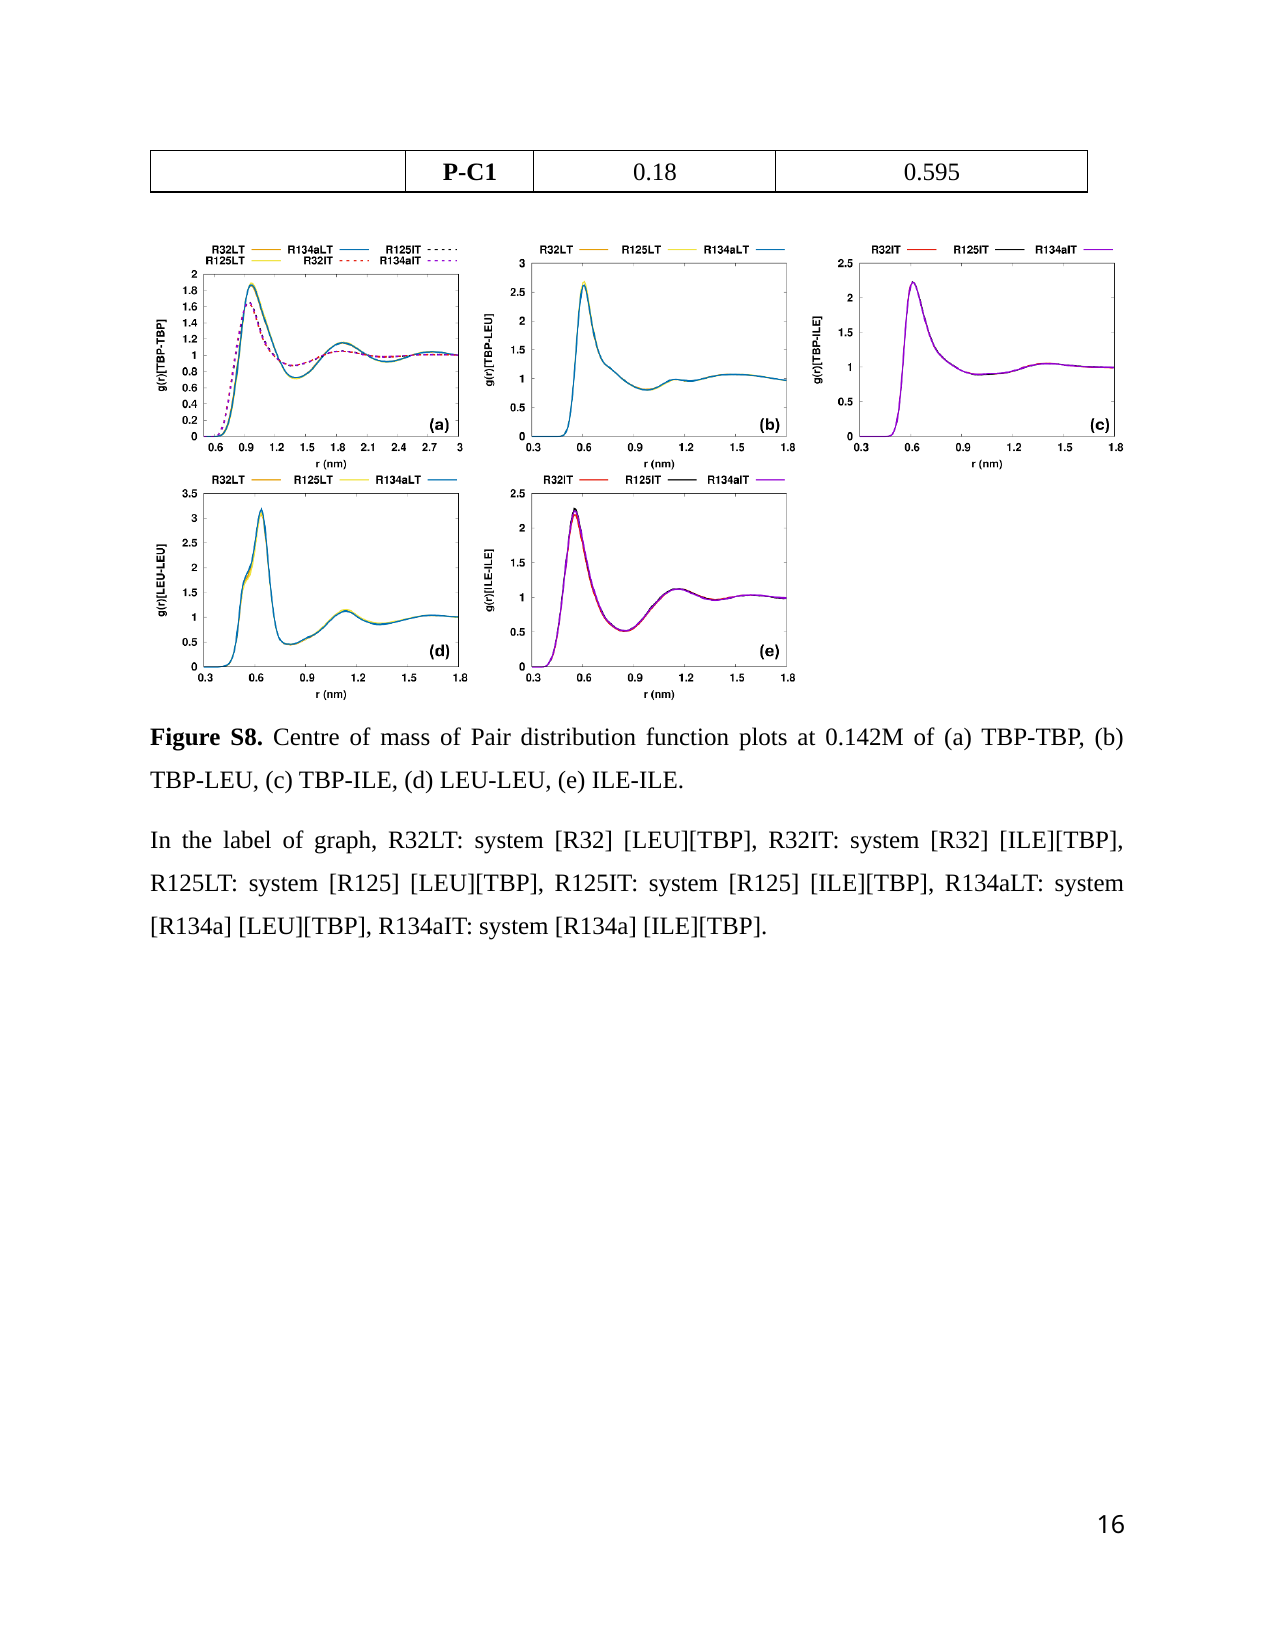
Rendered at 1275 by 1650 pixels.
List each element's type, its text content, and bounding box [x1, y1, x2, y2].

text Figure S8. Centre of mass of Pair distribution function plots at 0.142M of (a) TBP-TBP, (b) TBP-LEU, (c) TBP-ILE, (d) LEU-LEU, (e) ILE-ILE. [150, 722, 1125, 794]
table_cell 0.18 [534, 151, 775, 191]
table_cell P-C1 [406, 151, 533, 191]
table_cell 0.595 [776, 151, 1087, 191]
text In the label of graph, R32LT: system [R32] [LEU][TBP], R32IT: system [R32] [ILE][TBP], R125LT: system [R125] [LEU][TBP], R125IT: system [R125] [ILE][TBP], R134aLT: system [R134a] [LEU][TBP], R134aIT: system [R134a] [ILE][TBP]. [150, 825, 1125, 940]
picture [150, 242, 1125, 701]
